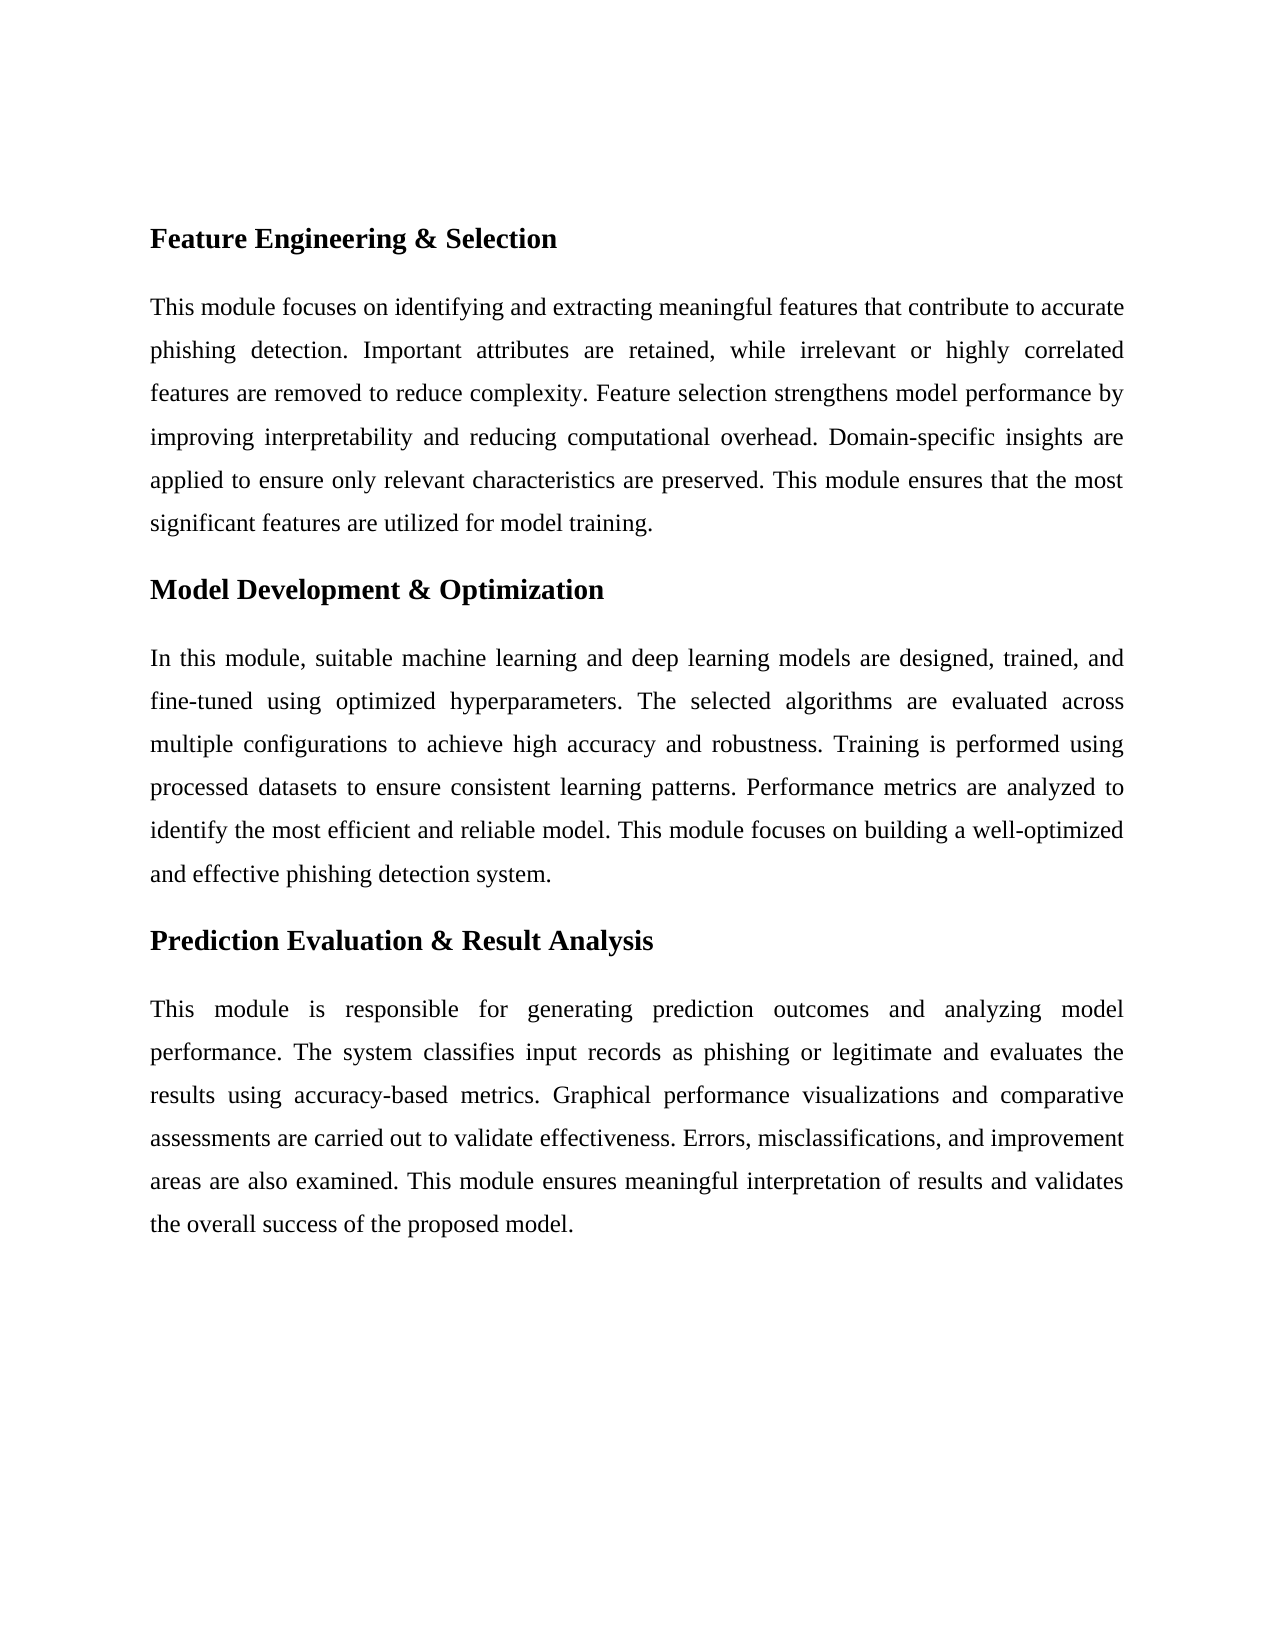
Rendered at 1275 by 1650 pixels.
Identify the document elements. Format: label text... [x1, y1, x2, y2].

text This module focuses on identifying and extracting meaningful features that contribute to accurate phishing detection. Important attributes are retained, while irrelevant or highly correlated features are removed to reduce complexity. Feature selection strengthens model performance by improving interpretability and reducing computational overhead. Domain-specific insights are applied to ensure only relevant characteristics are preserved. This module ensures that the most significant features are utilized for model training. [150, 292, 1125, 537]
text This module is responsible for generating prediction outcomes and analyzing model performance. The system classifies input records as phishing or legitimate and evaluates the results using accuracy-based metrics. Graphical performance visualizations and comparative assessments are carried out to validate effectiveness. Errors, misclassifications, and improvement areas are also examined. This module ensures meaningful interpretation of results and validates the overall success of the proposed model. [150, 994, 1125, 1238]
text Model Development & Optimization [150, 572, 1125, 605]
text Prediction Evaluation & Result Analysis [150, 923, 1125, 956]
text Feature Engineering & Selection [150, 221, 1125, 255]
text In this module, suitable machine learning and deep learning models are designed, trained, and fine-tuned using optimized hyperparameters. The selected algorithms are evaluated across multiple configurations to achieve high accuracy and robustness. Training is performed using processed datasets to ensure consistent learning patterns. Performance metrics are analyzed to identify the most efficient and reliable model. This module focuses on building a well-optimized and effective phishing detection system. [150, 643, 1125, 887]
